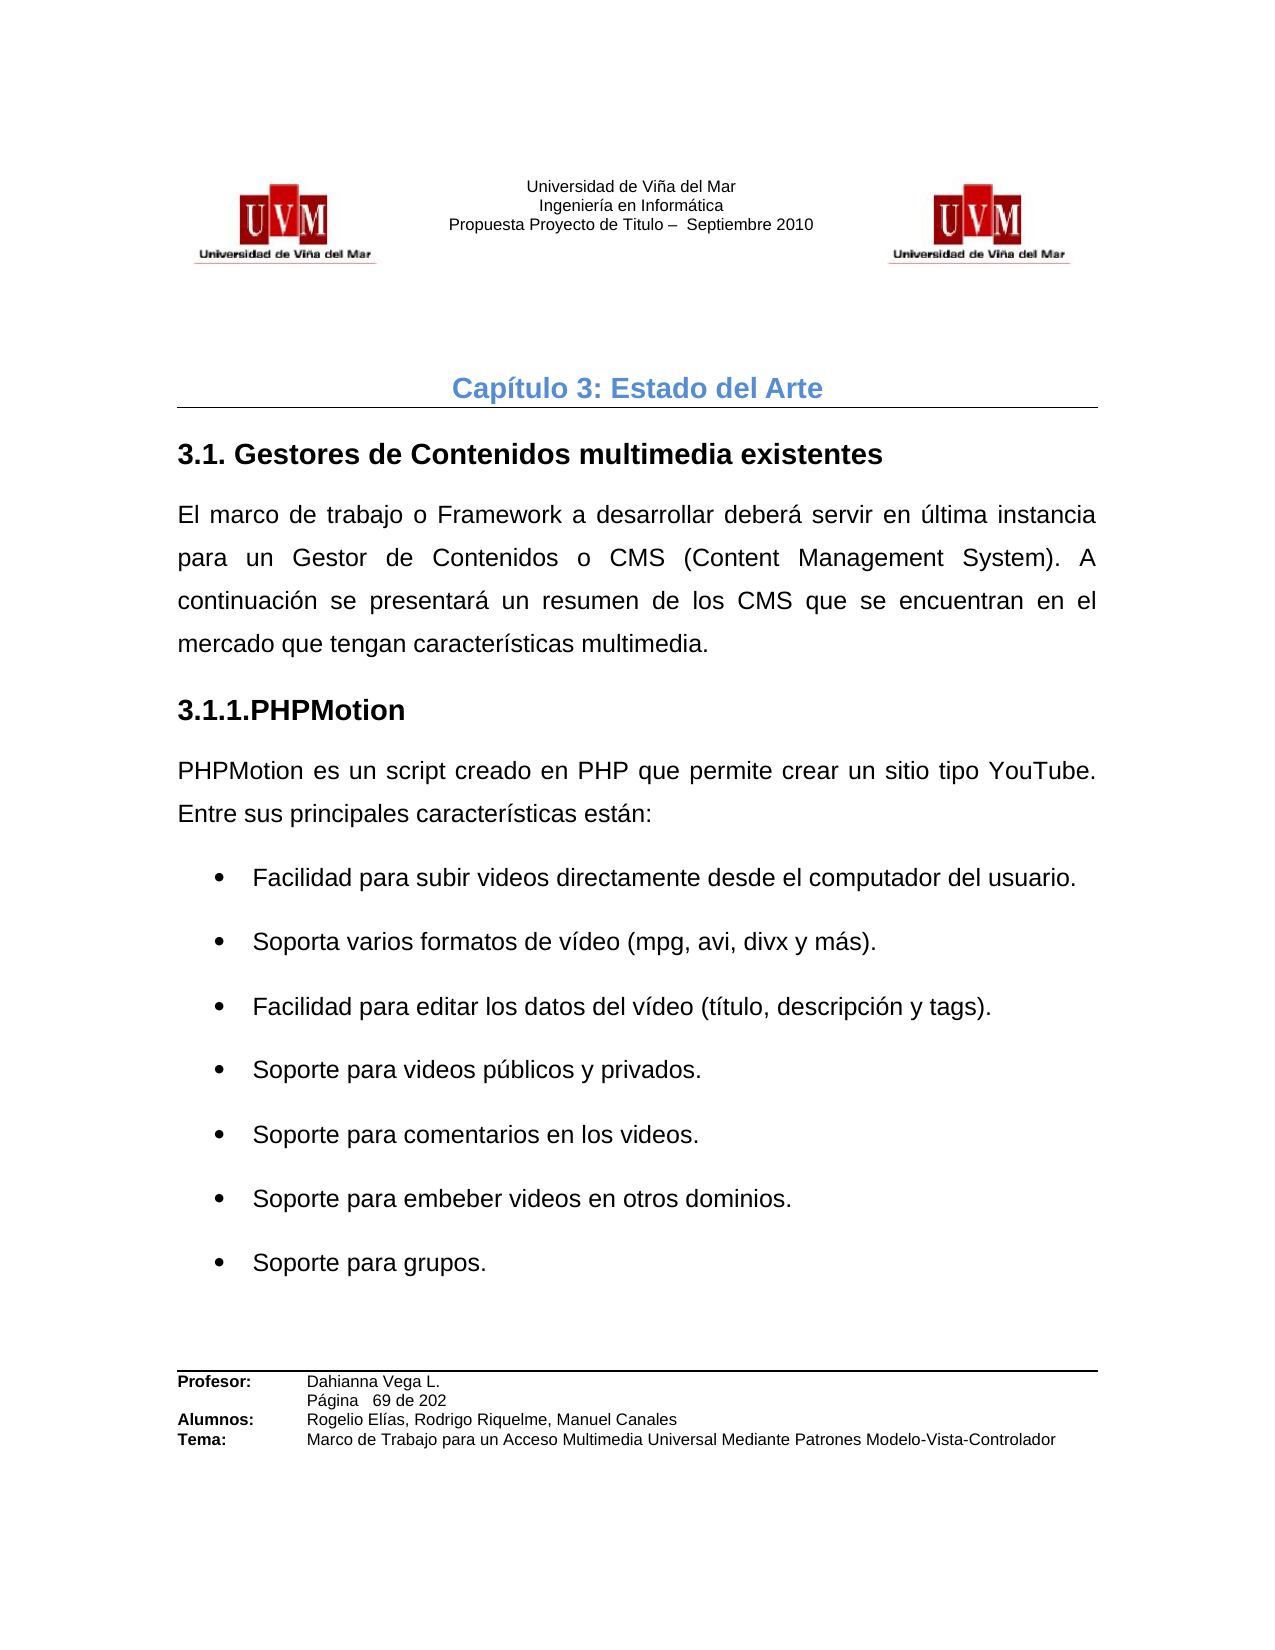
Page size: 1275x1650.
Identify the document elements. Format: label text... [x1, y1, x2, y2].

subtitle 3.1. Gestores de Contenidos multimedia existentes [177, 437, 1098, 471]
picture [871, 176, 1084, 267]
text El marco de trabajo o Framework a desarrollar deberá servir en última instancia para un Gestor de Contenidos o CMS (Content Management System). A continuación se presentará un resumen de los CMS que se encuentran en el mercado que tengan características multimedia. [177, 500, 1098, 658]
list Soporte para embeber videos en otros dominios. [215, 1184, 1098, 1212]
title Capítulo 3: Estado del Arte [177, 371, 1098, 407]
list Soporte para comentarios en los videos. [215, 1119, 1098, 1148]
list Soporta varios formatos de vídeo (mpg, avi, divx y más). [215, 927, 1098, 956]
list Soporte para videos públicos y privados. [215, 1056, 1098, 1084]
text PHPMotion es un script creado en PHP que permite crear un sitio tipo YouTube. Entre sus principales características están: [177, 756, 1098, 828]
subtitle 3.1.1.PHPMotion [177, 693, 1098, 727]
picture [177, 176, 390, 267]
list Facilidad para subir videos directamente desde el computador del usuario. [215, 863, 1098, 892]
list Soporte para grupos. [215, 1248, 1098, 1277]
list Facilidad para editar los datos del vídeo (título, descripción y tags). [215, 991, 1098, 1020]
